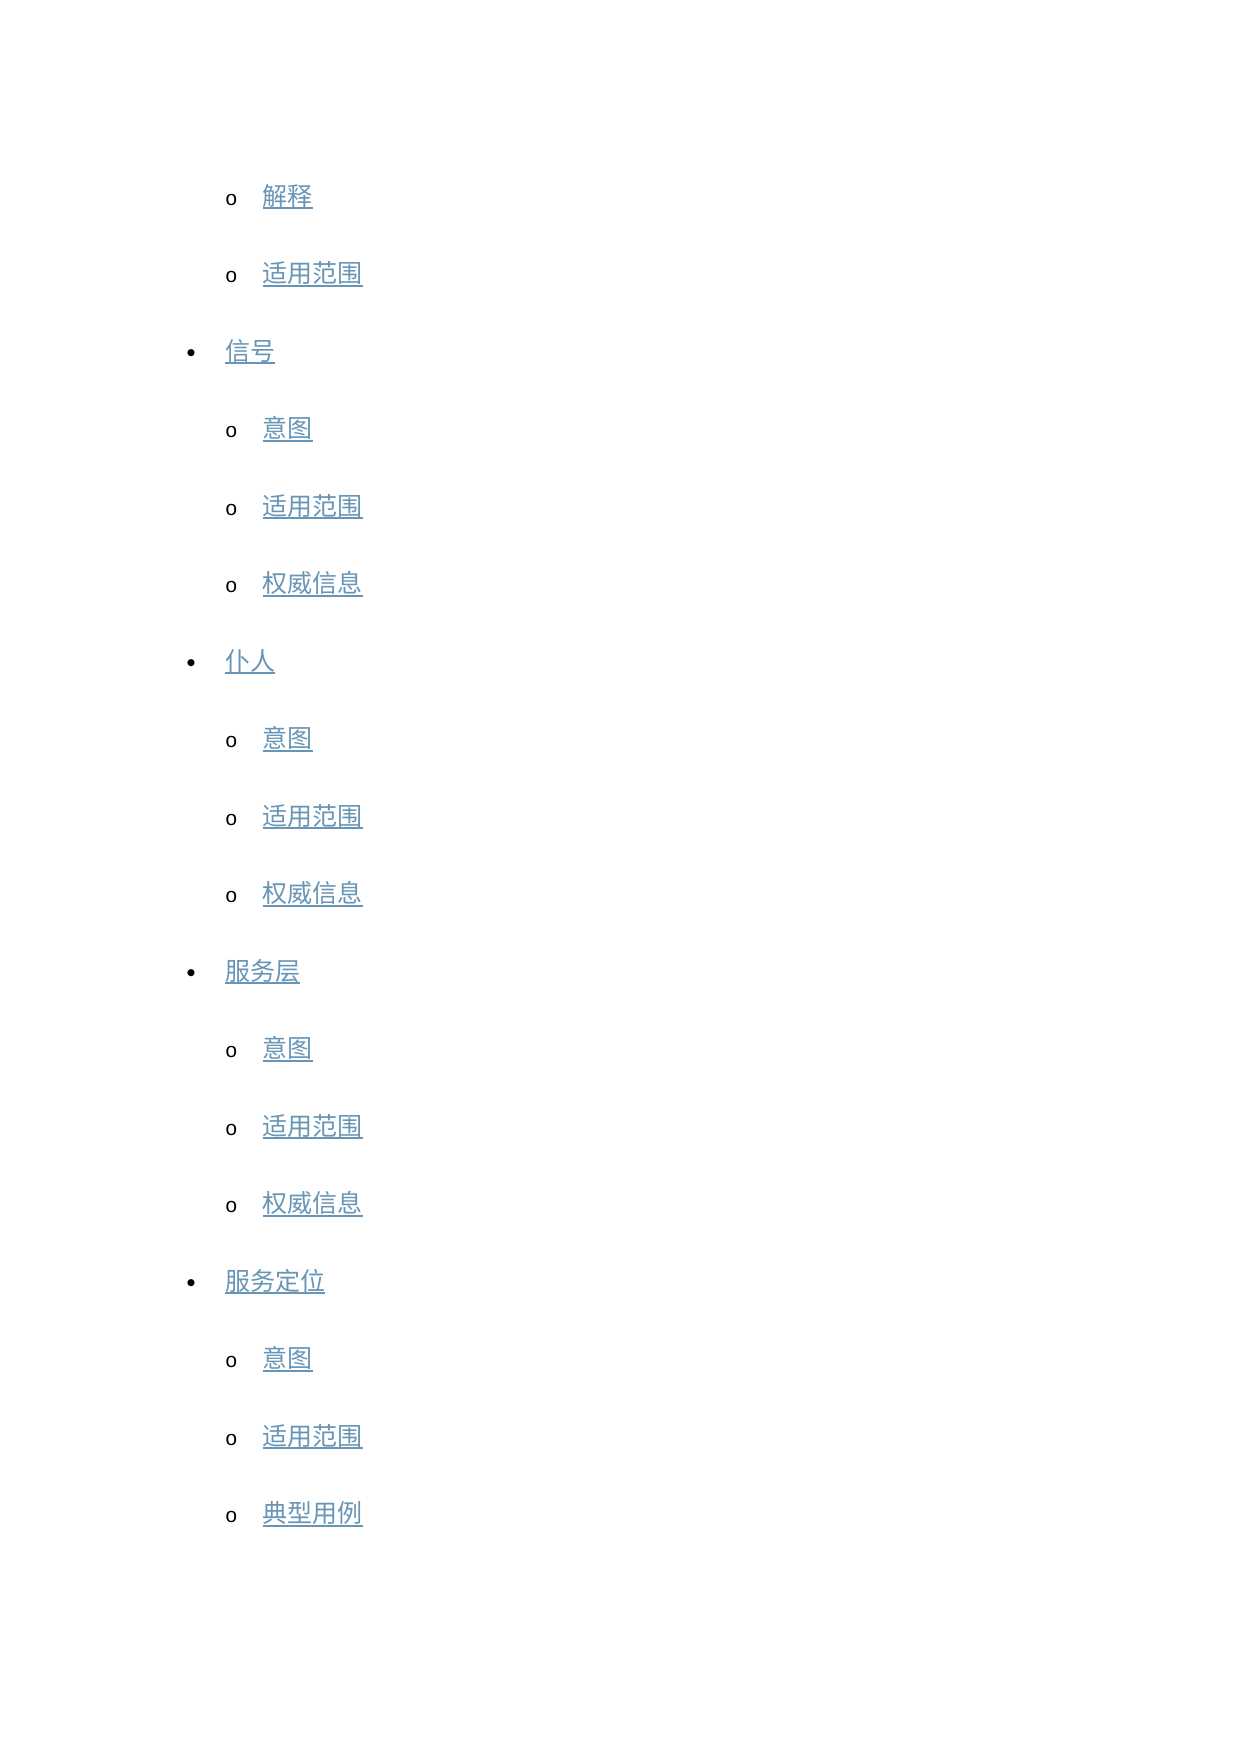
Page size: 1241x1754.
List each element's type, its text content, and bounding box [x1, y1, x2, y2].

list 适用范围 [225, 239, 1053, 304]
list 意图 [225, 1014, 1053, 1079]
list 仆人 [187, 627, 1053, 692]
list 适用范围 [225, 782, 1053, 847]
list 意图 [225, 704, 1053, 769]
list 信号 [187, 317, 1053, 382]
list 典型用例 [225, 1479, 1053, 1544]
list 适用范围 [225, 1092, 1053, 1157]
list 意图 [225, 394, 1053, 459]
list 服务层 [187, 937, 1053, 1002]
list 解释 [225, 162, 1053, 227]
list 权威信息 [225, 1169, 1053, 1234]
list 适用范围 [225, 472, 1053, 537]
list 适用范围 [225, 1402, 1053, 1467]
list 服务定位 [187, 1247, 1053, 1312]
list 权威信息 [225, 859, 1053, 924]
list 权威信息 [225, 549, 1053, 614]
list 意图 [225, 1324, 1053, 1389]
